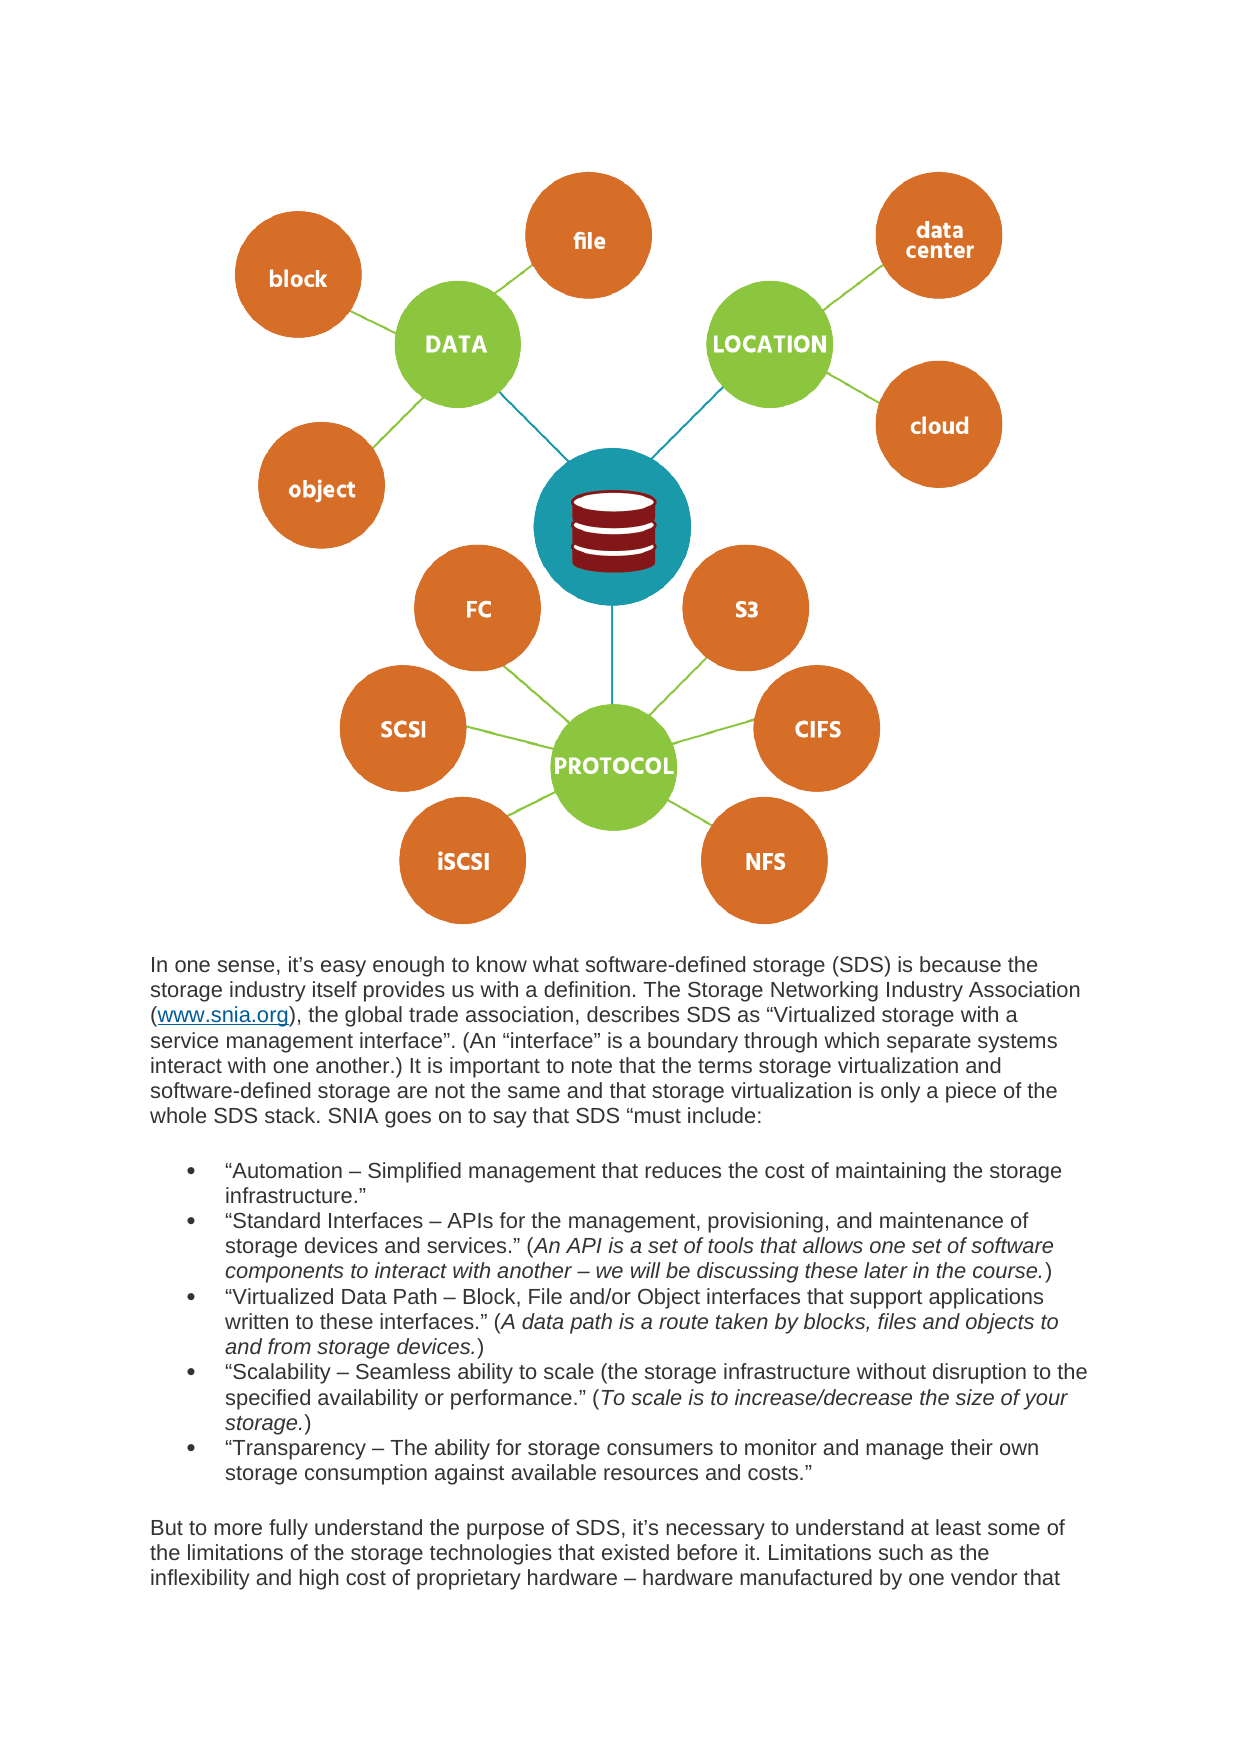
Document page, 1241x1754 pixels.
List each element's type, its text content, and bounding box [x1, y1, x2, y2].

list “Virtualized Data Path – Block, File and/or Object interfaces that support applications written to these interfaces.” (A data path is a route taken by blocks, files and objects to and from storage devices.) [187, 1284, 1090, 1359]
list “Automation – Simplified management that reduces the cost of maintaining the storage infrastructure.” [187, 1158, 1090, 1208]
list “Scalability – Seamless ability to scale (the storage infrastructure without disruption to the specified availability or performance.” (To scale is to increase/decrease the size of your storage.) [187, 1359, 1090, 1435]
list “Transparency – The ability for storage consumers to monitor and manage their own storage consumption against available resources and costs.” [187, 1435, 1090, 1485]
list “Standard Interfaces – APIs for the management, provisioning, and maintenance of storage devices and services.” (An API is a set of tools that allows one set of software components to interact with another – we will be discussing these later in the course.) [187, 1208, 1090, 1284]
picture [150, 150, 1091, 934]
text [150, 1514, 1090, 1590]
text In one sense, it’s easy enough to know what software-defined storage (SDS) is because the storage industry itself provides us with a definition. The Storage Networking Industry Association (www.snia.org), the global trade association, describes SDS as “Virtualized storage with a service management interface”. (An “interface” is a boundary through which separate systems interact with one another.) It is important to note that the terms storage virtualization and software-defined storage are not the same and that storage virtualization is only a piece of the whole SDS stack. SNIA goes on to say that SDS “must include: [150, 952, 1090, 1128]
